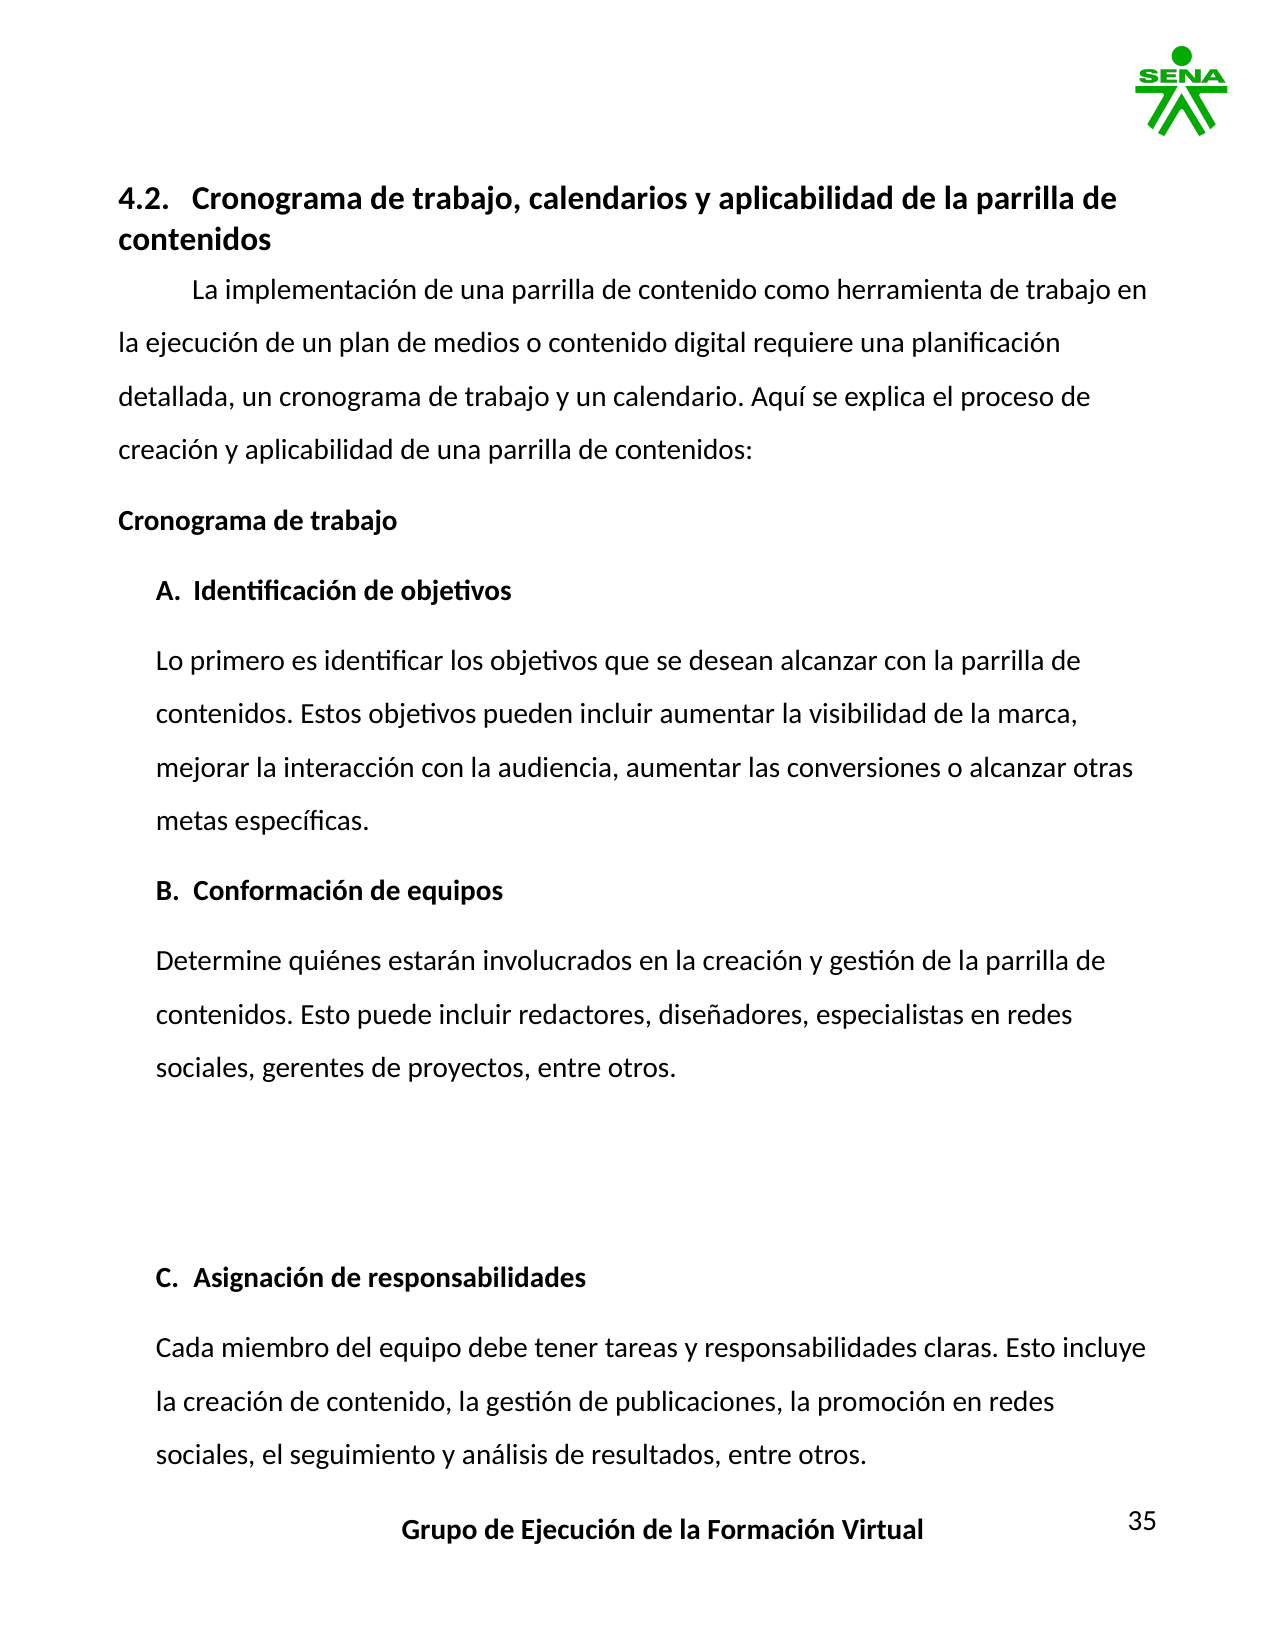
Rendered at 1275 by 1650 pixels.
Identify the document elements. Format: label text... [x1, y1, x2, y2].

picture [1135, 46, 1228, 136]
list Conformación de equipos [156, 872, 1157, 908]
list Asignación de responsabilidades [156, 1259, 1157, 1295]
text Determine quiénes estarán involucrados en la creación y gestión de la parrilla de contenidos. Esto puede incluir redactores, diseñadores, especialistas en redes sociales, gerentes de proyectos, entre otros. [156, 942, 1157, 1085]
text Cada miembro del equipo debe tener tareas y responsabilidades claras. Esto incluye la creación de contenido, la gestión de publicaciones, la promoción en redes sociales, el seguimiento y análisis de resultados, entre otros. [156, 1329, 1157, 1472]
text Lo primero es identificar los objetivos que se desean alcanzar con la parrilla de contenidos. Estos objetivos pueden incluir aumentar la visibilidad de la marca, mejorar la interacción con la audiencia, aumentar las conversiones o alcanzar otras metas específicas. [156, 642, 1157, 838]
subtitle Cronograma de trabajo, calendarios y aplicabilidad de la parrilla de contenidos [118, 177, 1157, 259]
text Cronograma de trabajo [118, 502, 1157, 537]
text La implementación de una parrilla de contenido como herramienta de trabajo en la ejecución de un plan de medios o contenido digital requiere una planificación detallada, un cronograma de trabajo y un calendario. Aquí se explica el proceso de creación y aplicabilidad de una parrilla de contenidos: [118, 271, 1157, 467]
list Identificación de objetivos [156, 572, 1157, 607]
